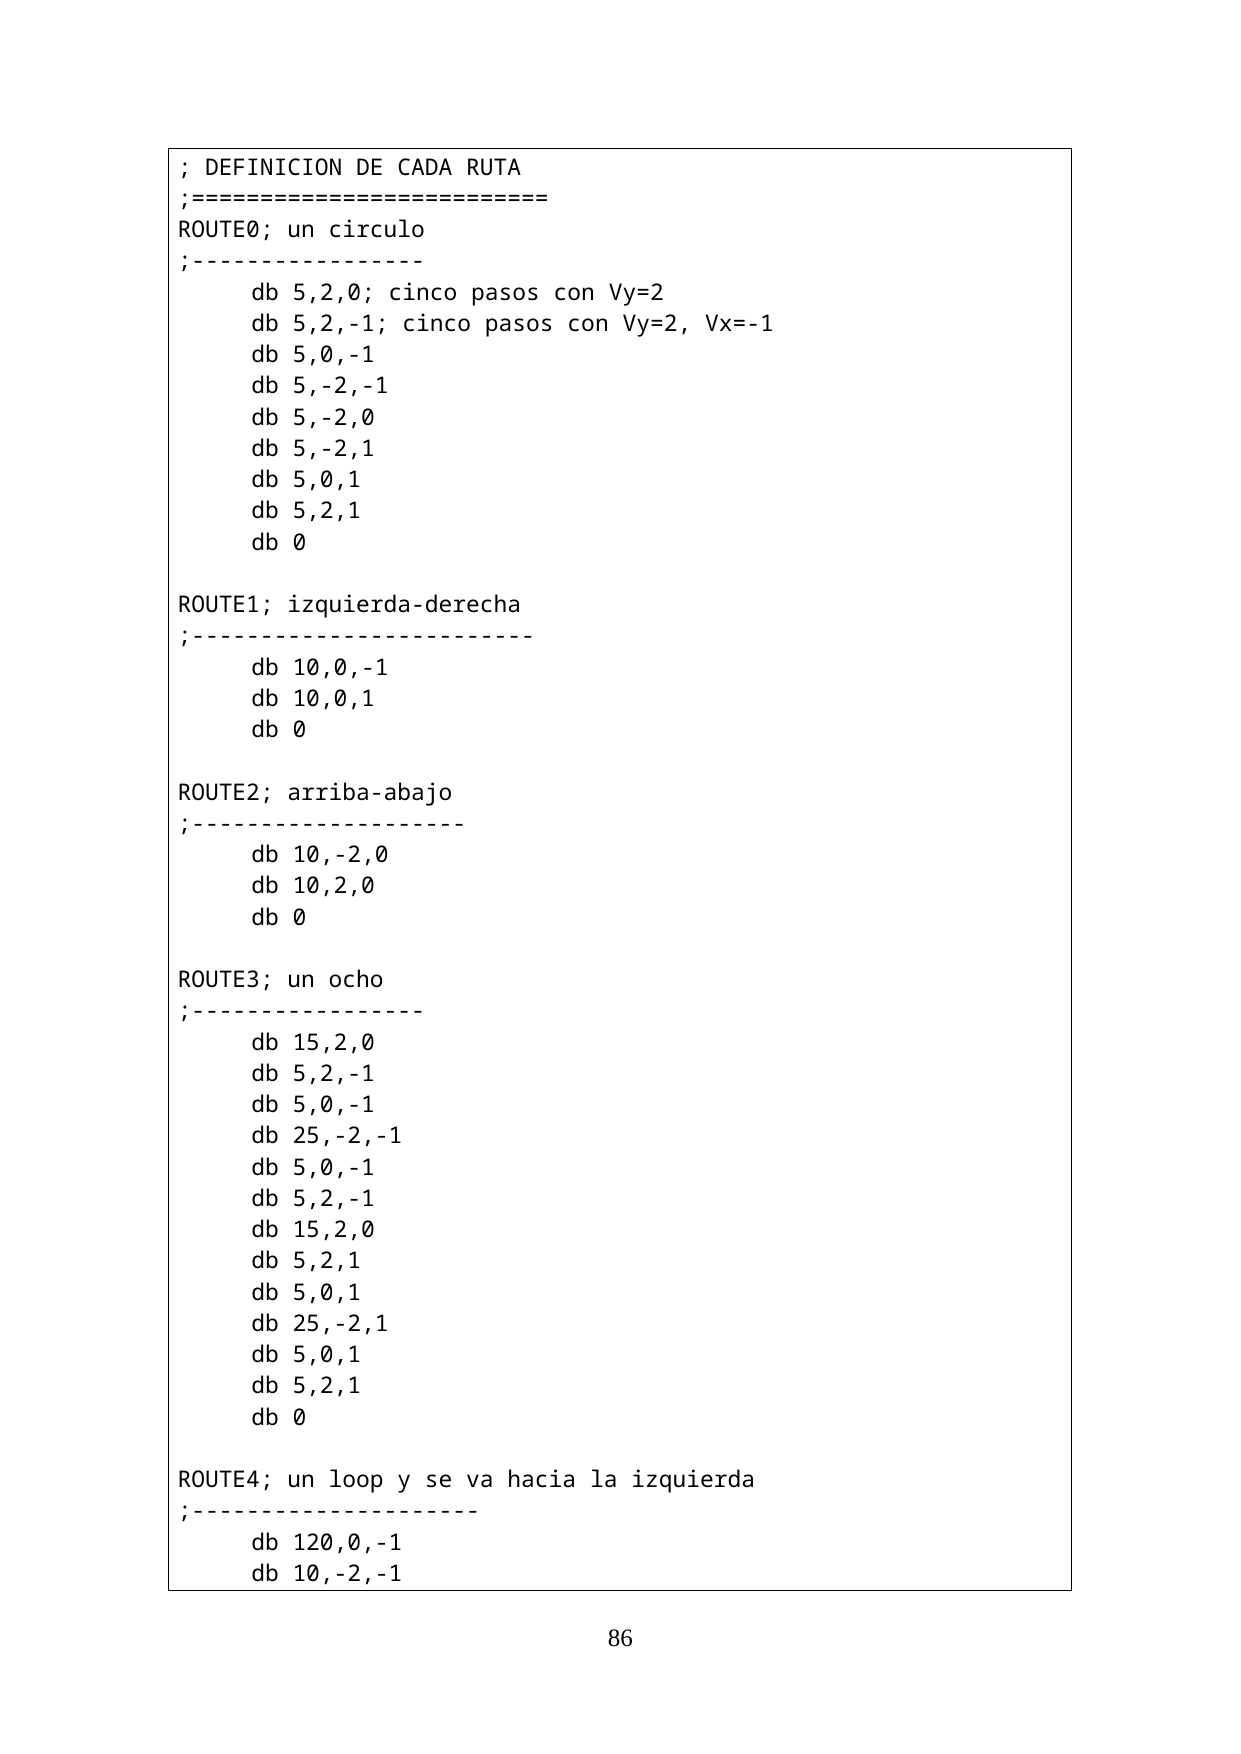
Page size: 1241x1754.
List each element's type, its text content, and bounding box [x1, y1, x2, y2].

text db 0 [177, 713, 1063, 744]
text db 120,0,-1 [177, 1526, 1063, 1554]
text db 5,0,-1 [177, 1151, 1063, 1182]
text db 5,2,-1; cinco pasos con Vy=2, Vx=-1 [177, 307, 1063, 338]
text db 5,2,1 [177, 1244, 1063, 1276]
text db 25,-2,1 [177, 1307, 1063, 1338]
text db 5,-2,-1 [177, 369, 1063, 401]
text db 5,-2,0 [177, 401, 1063, 432]
text db 0 [177, 901, 1063, 932]
text db 15,2,0 [177, 1026, 1063, 1057]
text ; DEFINICION DE CADA RUTA [169, 149, 1071, 182]
text db 5,0,-1 [177, 338, 1063, 369]
text db 0 [177, 1401, 1063, 1432]
text db 5,0,-1 [177, 1088, 1063, 1119]
text ROUTE2; arriba-abajo [177, 776, 1063, 807]
text db 25,-2,-1 [177, 1119, 1063, 1151]
text ;----------------- [177, 244, 1063, 276]
text db 5,-2,1 [177, 432, 1063, 463]
text ROUTE1; izquierda-derecha [177, 588, 1063, 619]
text ;--------------------- [177, 1494, 1063, 1526]
text db 10,-2,-1 [169, 1554, 1071, 1590]
text ROUTE3; un ocho [177, 963, 1063, 994]
text db 5,2,0; cinco pasos con Vy=2 [177, 276, 1063, 307]
text ;------------------------- [177, 619, 1063, 651]
text db 5,0,1 [177, 1276, 1063, 1307]
text ROUTE0; un circulo [177, 213, 1063, 244]
text ;========================== [177, 182, 1063, 213]
text db 10,0,-1 [177, 651, 1063, 682]
text db 5,0,1 [177, 1338, 1063, 1369]
text db 5,2,-1 [177, 1182, 1063, 1213]
text db 10,-2,0 [177, 838, 1063, 869]
text db 10,0,1 [177, 682, 1063, 713]
text db 5,2,1 [177, 494, 1063, 526]
text db 5,2,1 [177, 1369, 1063, 1401]
text db 0 [177, 526, 1063, 557]
text db 5,0,1 [177, 463, 1063, 494]
text ROUTE4; un loop y se va hacia la izquierda [177, 1463, 1063, 1494]
text ;-------------------- [177, 807, 1063, 838]
text ;----------------- [177, 994, 1063, 1026]
text db 10,2,0 [177, 869, 1063, 901]
text db 5,2,-1 [177, 1057, 1063, 1088]
text db 15,2,0 [177, 1213, 1063, 1244]
